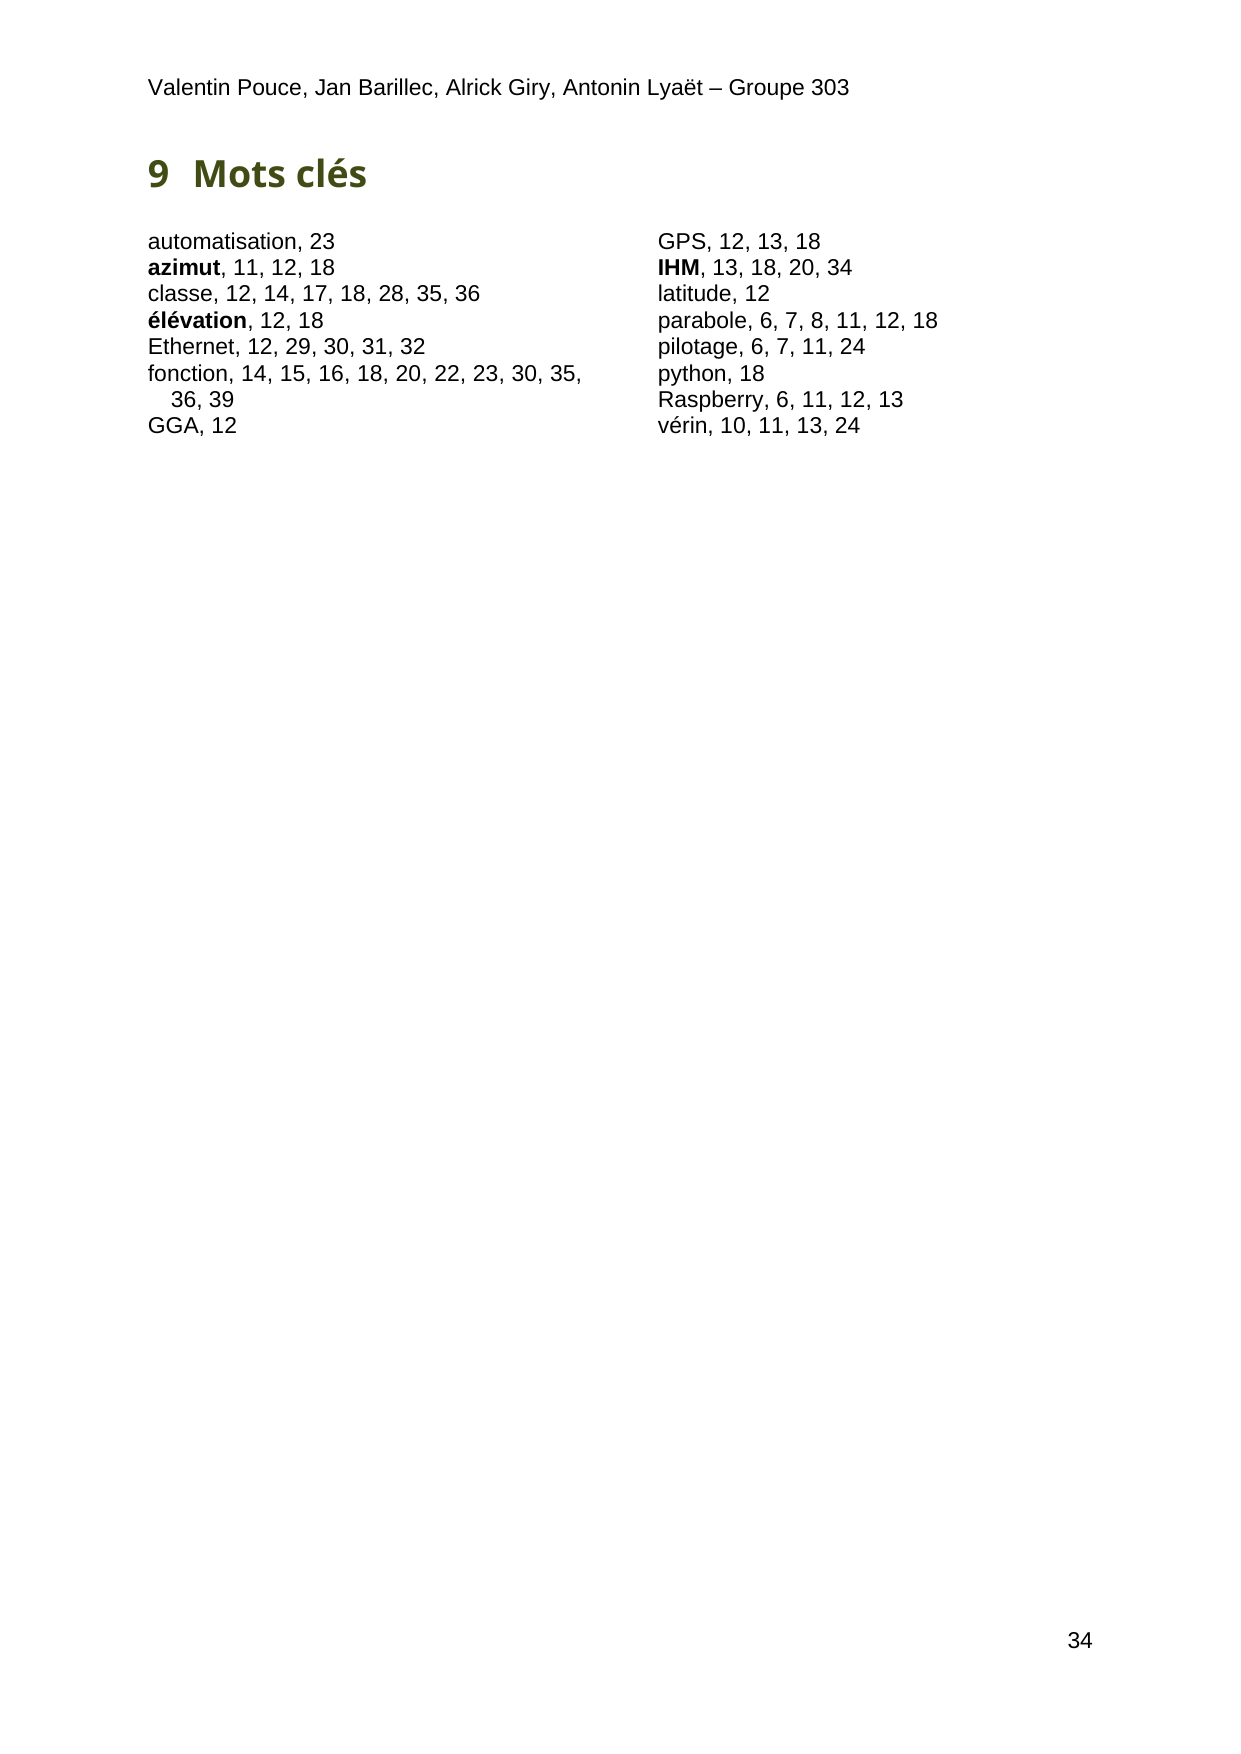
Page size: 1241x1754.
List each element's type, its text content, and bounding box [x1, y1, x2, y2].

text python, 18 [658, 359, 1093, 386]
text automatisation, 23 [148, 228, 583, 254]
text Raspberry, 6, 11, 12, 13 [658, 386, 1093, 412]
text azimut, 11, 12, 18 [148, 254, 583, 280]
text latitude, 12 [658, 280, 1093, 307]
text Ethernet, 12, 29, 30, 31, 32 [148, 333, 583, 359]
text parabole, 6, 7, 8, 11, 12, 18 [658, 307, 1093, 333]
text fonction, 14, 15, 16, 18, 20, 22, 23, 30, 35, 36, 39 [148, 359, 583, 412]
text élévation, 12, 18 [148, 307, 583, 333]
text GGA, 12 [148, 412, 583, 438]
text vérin, 10, 11, 13, 24 [658, 412, 1093, 438]
text IHM, 13, 18, 20, 34 [658, 254, 1093, 280]
subtitle Mots clés [148, 148, 1093, 199]
text classe, 12, 14, 17, 18, 28, 35, 36 [148, 280, 583, 307]
text GPS, 12, 13, 18 [658, 228, 1093, 254]
text pilotage, 6, 7, 11, 24 [658, 333, 1093, 359]
